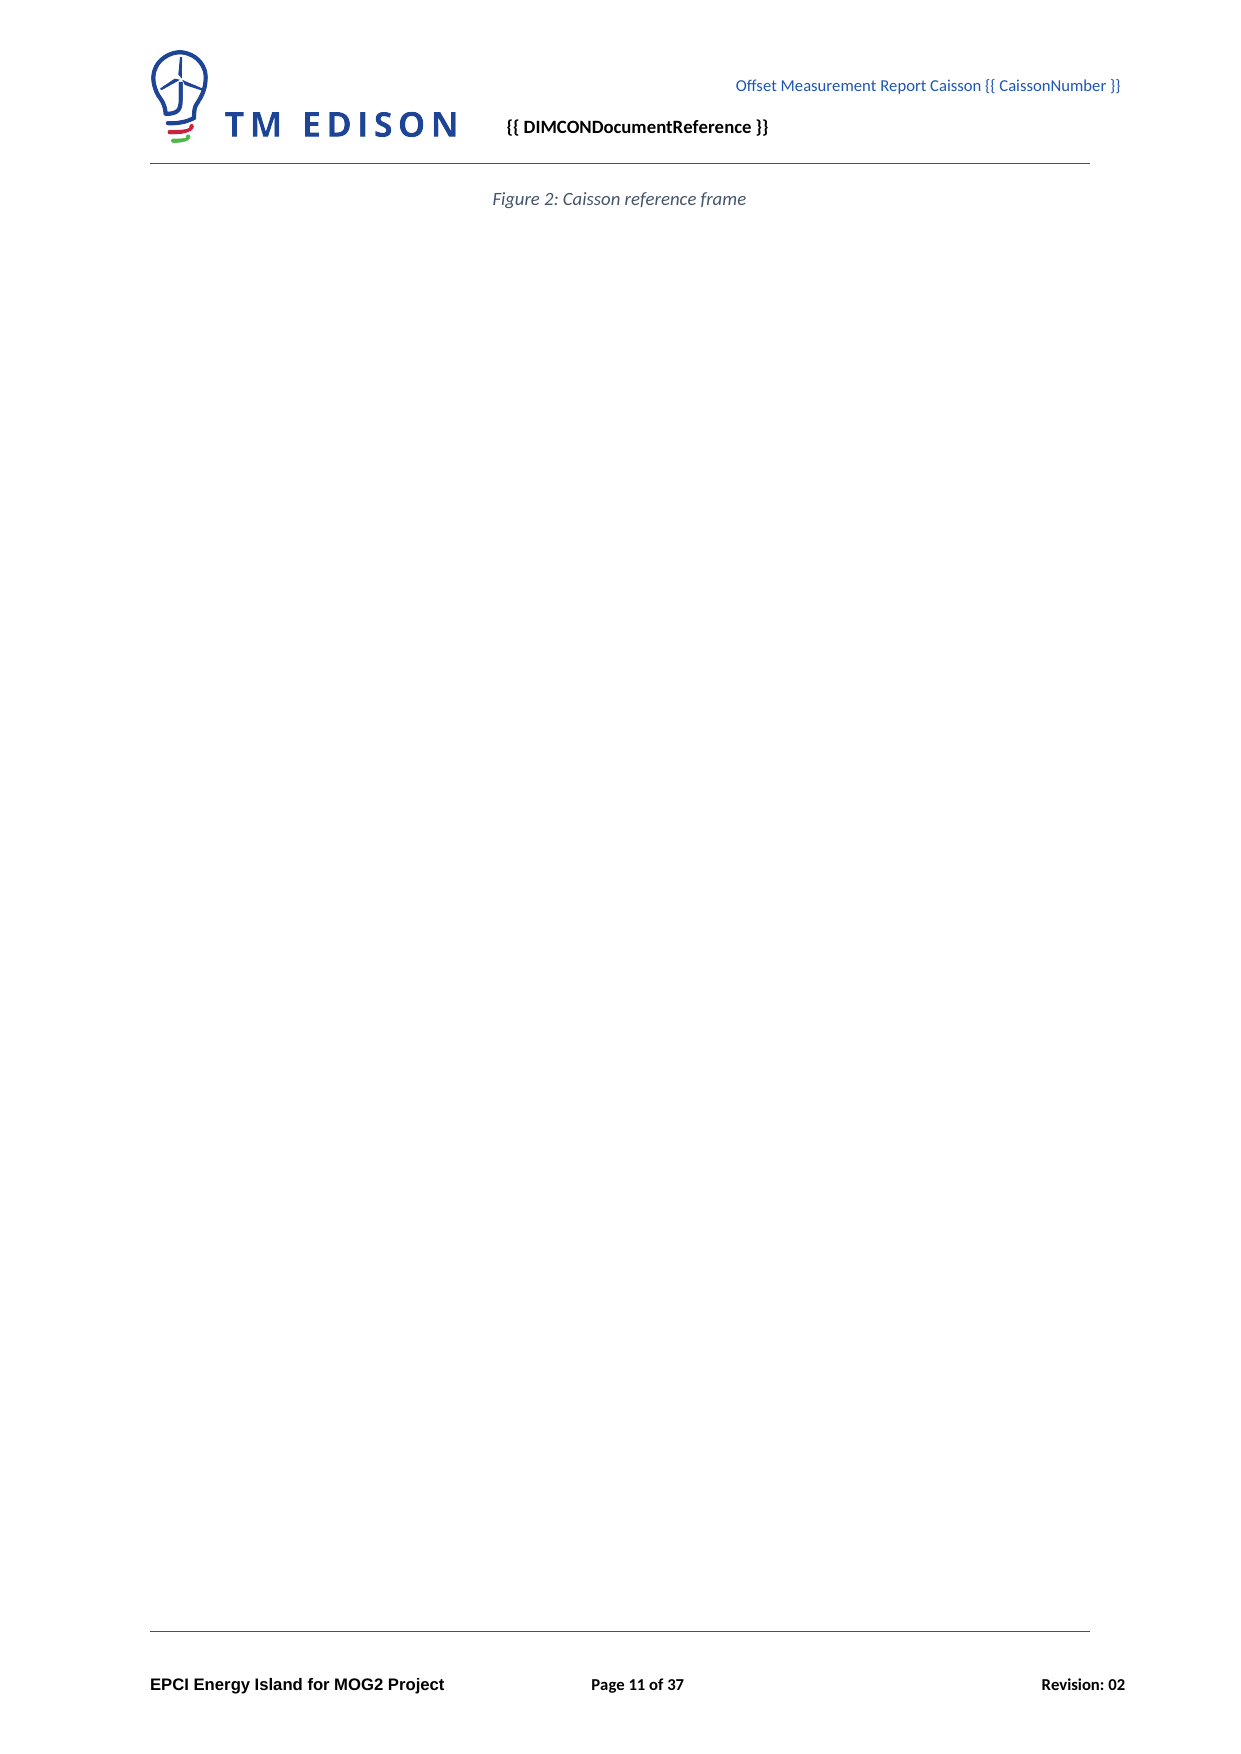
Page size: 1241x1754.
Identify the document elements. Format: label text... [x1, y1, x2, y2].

picture [151, 50, 464, 149]
text Figure 2: Caisson reference frame [150, 187, 1090, 210]
